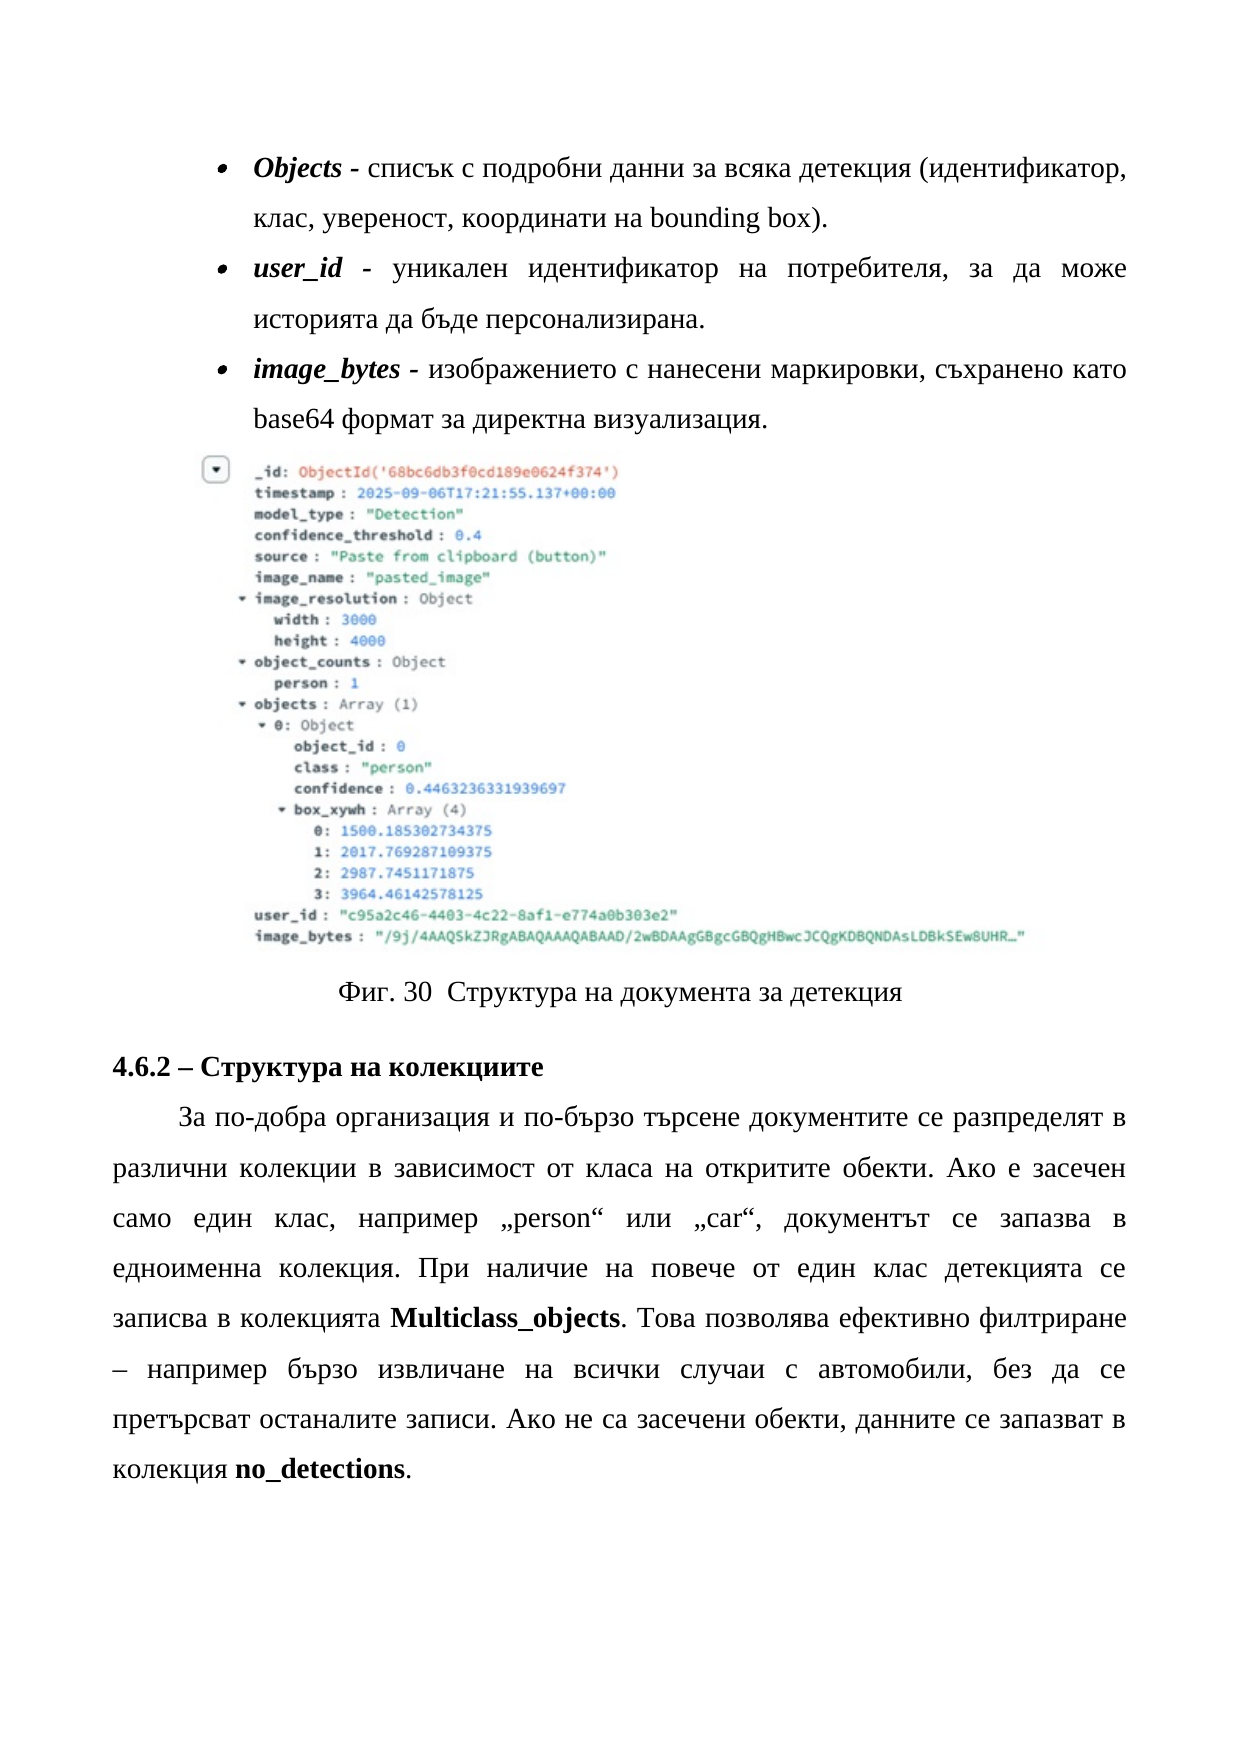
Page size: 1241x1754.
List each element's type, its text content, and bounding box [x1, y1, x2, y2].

picture [194, 451, 1046, 960]
text Фиг. 30 Структура на документа за детекция [112, 974, 1128, 1007]
text За по-добра организация и по-бързо търсене документите се разпределят в различни колекции в зависимост от класа на откритите обекти. Ако е засечен само един клас, например „person“ или „car“, документът се запазва в едноименна колекция. При наличие на повече от един клас детекцията се записва в колекцията Multiclass_objects. Това позволява ефективно филтриране – например бързо извличане на всички случаи с автомобили, без да се претърсват останалите записи. Ако не са засечени обекти, данните се запазват в колекция no_detections. [112, 1099, 1128, 1485]
list image_bytes - изображението с нанесени маркировки, съхранено като base64 формат за директна визуализация. [216, 351, 1128, 435]
subtitle 4.6.2 – Структура на колекциите [112, 1049, 1128, 1083]
list Objects - списък с подробни данни за всяка детекция (идентификатор, клас, увереност, координати на bounding box). [216, 150, 1128, 234]
list user_id - уникален идентификатор на потребителя, за да може историята да бъде персонализирана. [216, 251, 1128, 334]
